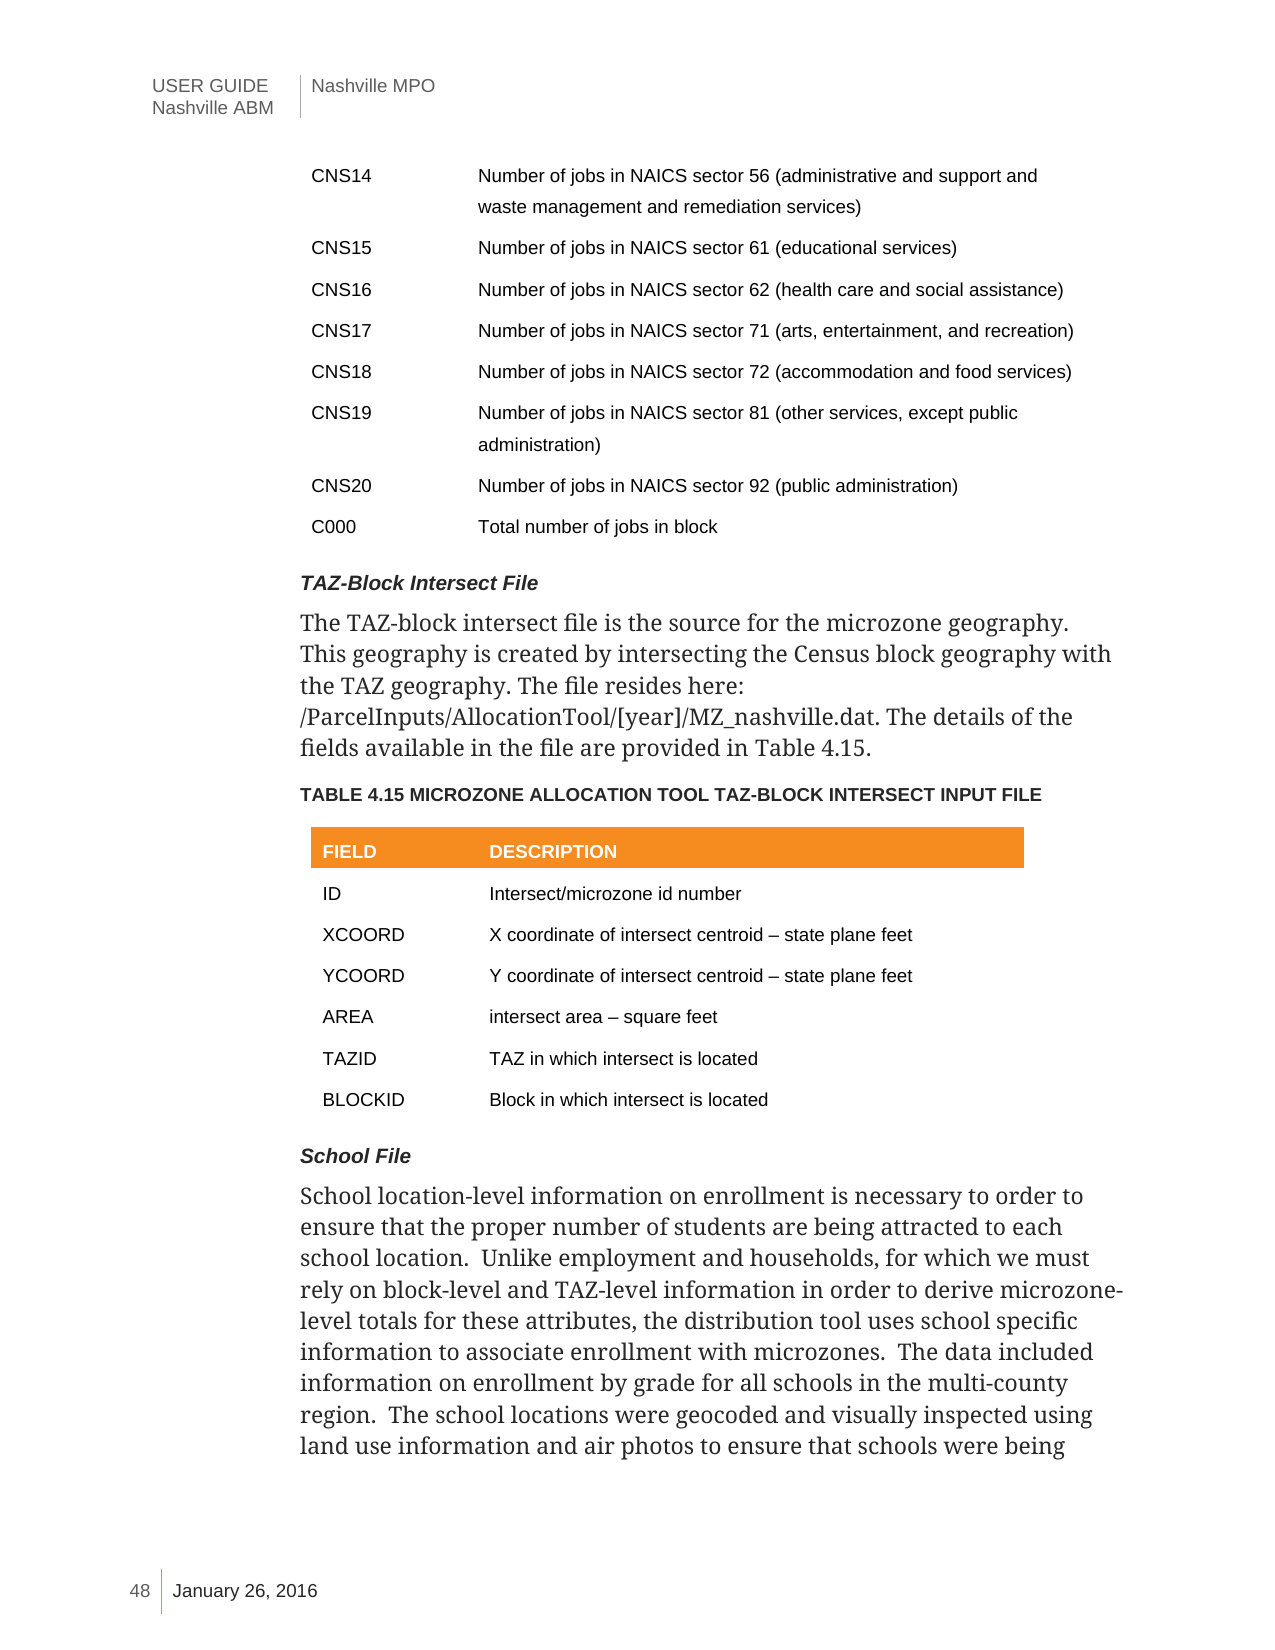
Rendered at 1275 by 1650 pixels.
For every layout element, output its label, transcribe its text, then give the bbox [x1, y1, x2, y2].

table_cell ID [311, 868, 478, 909]
table_cell intersect area – square feet [478, 992, 1024, 1033]
table_cell Number of jobs in NAICS sector 56 (administrative and support and waste management and remediation services) [467, 150, 1087, 222]
table_header FIELD [311, 827, 478, 868]
table_cell YCOORD [311, 950, 478, 992]
table_cell BLOCKID [311, 1074, 478, 1115]
table_cell C000 [300, 501, 467, 542]
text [300, 1180, 1125, 1461]
table_cell Number of jobs in NAICS sector 61 (educational services) [467, 223, 1087, 264]
table_cell X coordinate of intersect centroid – state plane feet [478, 909, 1024, 950]
table_header DESCRIPTION [478, 827, 1024, 868]
table_cell CNS19 [300, 388, 467, 460]
table_cell Intersect/microzone id number [478, 868, 1024, 909]
table_cell CNS20 [300, 460, 467, 501]
table_cell Block in which intersect is located [478, 1074, 1024, 1115]
table_cell CNS18 [300, 346, 467, 387]
table_cell Y coordinate of intersect centroid – state plane feet [478, 950, 1024, 992]
subtitle TAZ-Block Intersect File [300, 563, 1125, 594]
table_cell CNS15 [300, 223, 467, 264]
table_cell AREA [311, 992, 478, 1033]
table_cell Total number of jobs in block [467, 501, 1087, 542]
table_cell CNS17 [300, 305, 467, 346]
table_cell TAZID [311, 1033, 478, 1074]
table_cell TAZ in which intersect is located [478, 1033, 1024, 1074]
table_cell XCOORD [311, 909, 478, 950]
table_cell CNS16 [300, 264, 467, 305]
table_cell CNS14 [300, 150, 467, 222]
table_cell Number of jobs in NAICS sector 92 (public administration) [467, 460, 1087, 501]
table_cell Number of jobs in NAICS sector 71 (arts, entertainment, and recreation) [467, 305, 1087, 346]
subtitle School File [300, 1136, 1125, 1167]
table_cell Number of jobs in NAICS sector 72 (accommodation and food services) [467, 346, 1087, 387]
table_cell Number of jobs in NAICS sector 62 (health care and social assistance) [467, 264, 1087, 305]
table_cell Number of jobs in NAICS sector 81 (other services, except public administration) [467, 388, 1087, 460]
